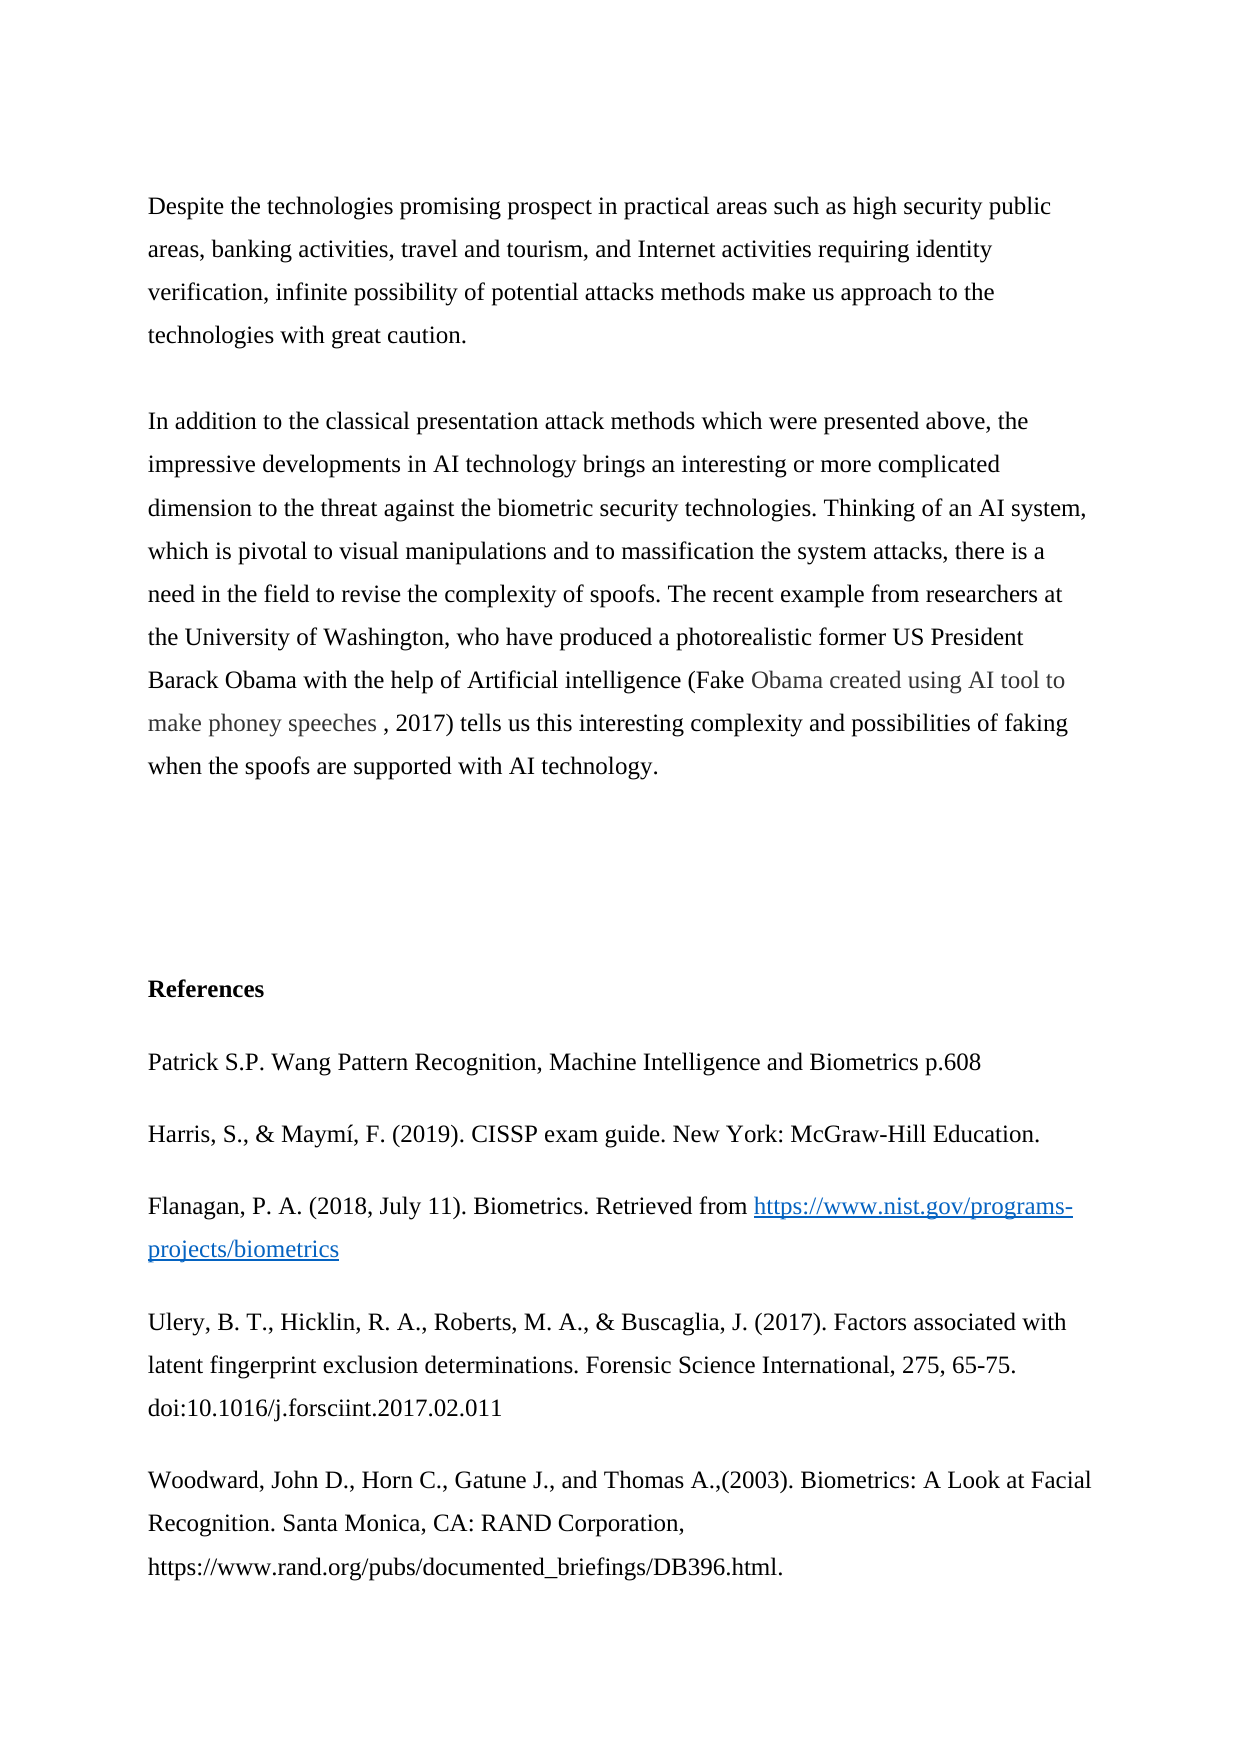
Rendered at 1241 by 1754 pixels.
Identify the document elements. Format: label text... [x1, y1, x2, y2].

text Patrick S.P. Wang Pattern Recognition, Machine Intelligence and Biometrics p.608 [148, 1047, 1093, 1076]
text Ulery, B. T., Hicklin, R. A., Roberts, M. A., & Buscaglia, J. (2017). Factors associated with latent fingerprint exclusion determinations. Forensic Science International, 275, 65-75. doi:10.1016/j.forsciint.2017.02.011 [148, 1307, 1093, 1422]
text Flanagan, P. A. (2018, July 11). Biometrics. Retrieved from https://www.nist.gov/programs-projects/biometrics [148, 1191, 1093, 1263]
text Woodward, John D., Horn C., Gatune J., and Thomas A.,(2003). Biometrics: A Look at Facial Recognition. Santa Monica, CA: RAND Corporation, https://www.rand.org/pubs/documented_briefings/DB396.html. [148, 1465, 1093, 1580]
text Despite the technologies promising prospect in practical areas such as high security public areas, banking activities, travel and tourism, and Internet activities requiring identity verification, infinite possibility of potential attacks methods make us approach to the technologies with great caution. [148, 191, 1093, 349]
text Harris, S., & Maymí, F. (2019). CISSP exam guide. New York: McGraw-Hill Education. [148, 1119, 1093, 1148]
text References [148, 974, 1093, 1003]
text In addition to the classical presentation attack methods which were presented above, the impressive developments in AI technology brings an interesting or more complicated dimension to the threat against the biometric security technologies. Thinking of an AI system, which is pivotal to visual manipulations and to massification the system attacks, there is a need in the field to revise the complexity of spoofs. The recent example from researchers at the University of Washington, who have produced a photorealistic former US President Barack Obama with the help of Artificial intelligence (Fake Obama created using AI tool to make phoney speeches , 2017) tells us this interesting complexity and possibilities of faking when the spoofs are supported with AI technology. [148, 406, 1093, 780]
